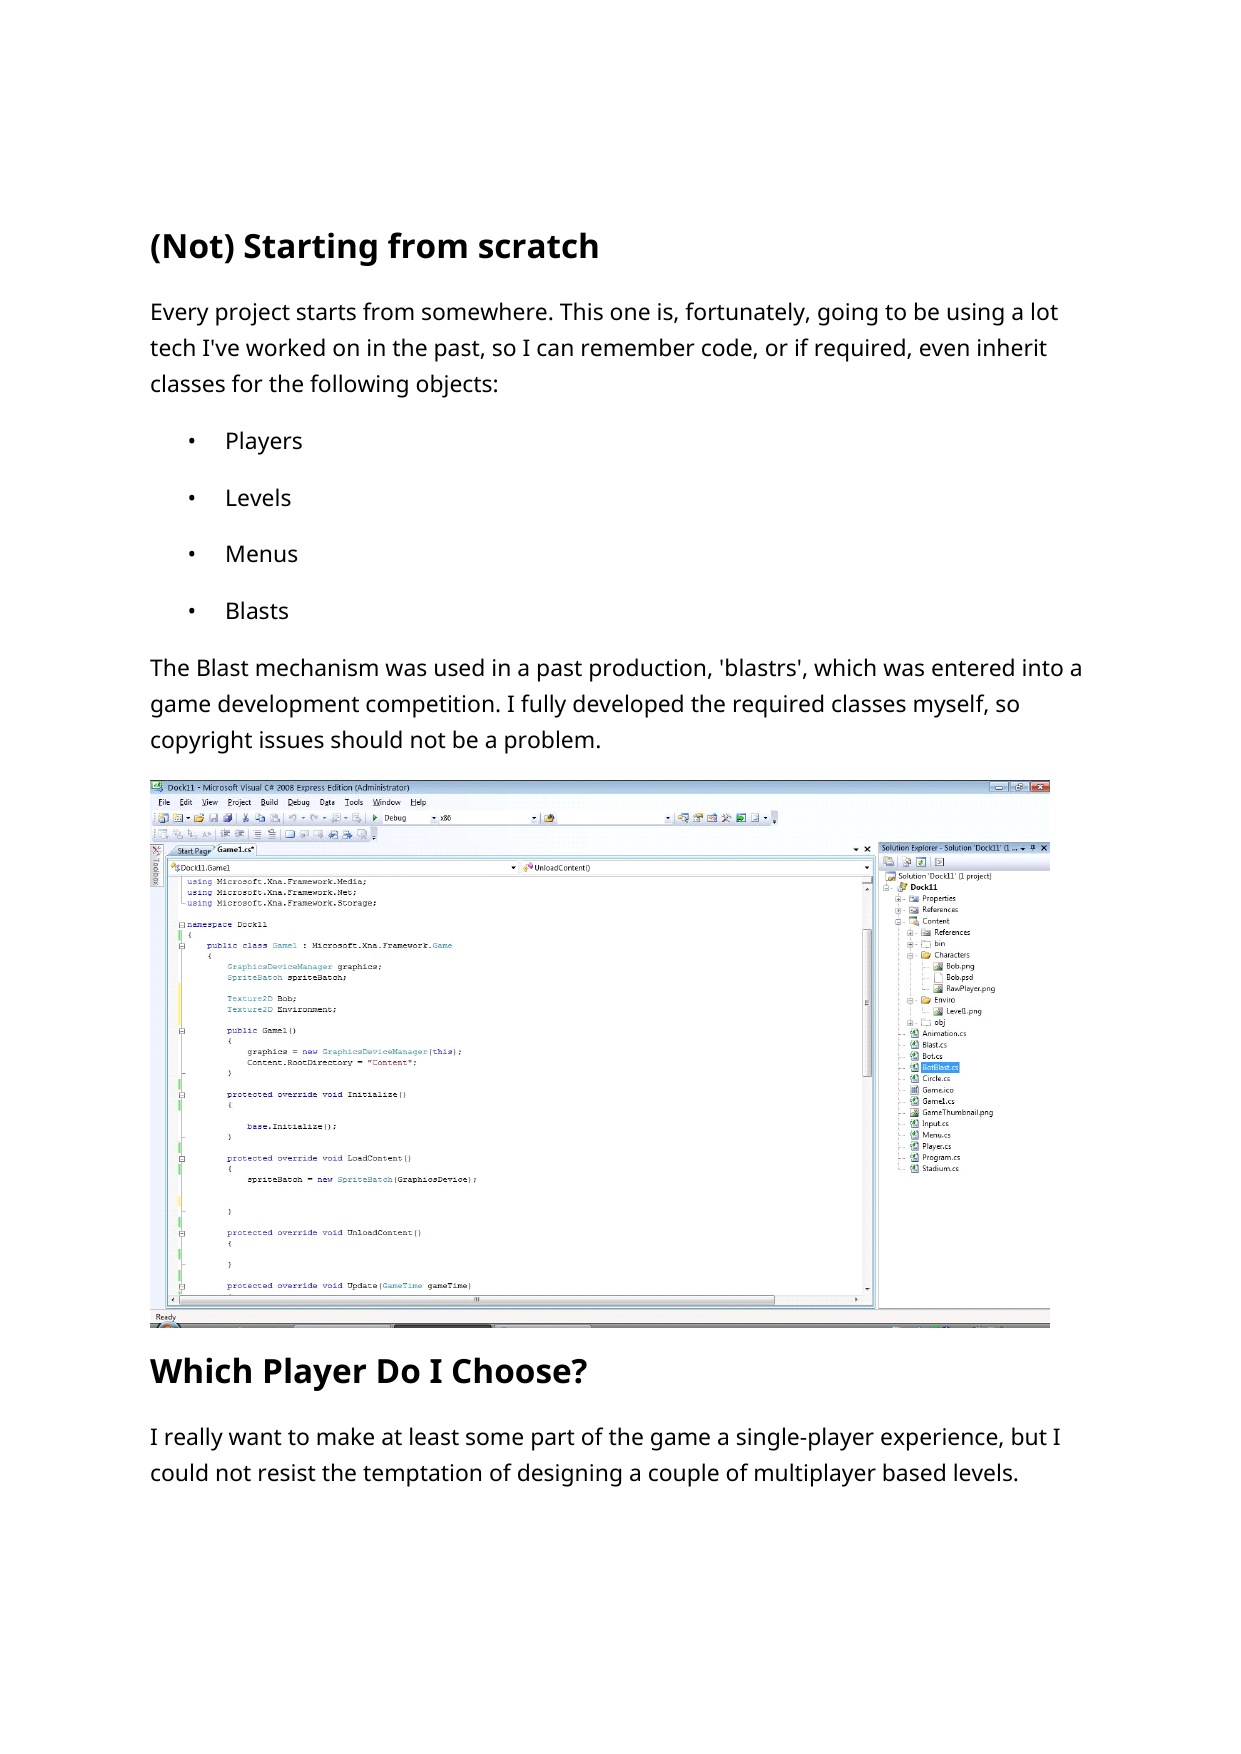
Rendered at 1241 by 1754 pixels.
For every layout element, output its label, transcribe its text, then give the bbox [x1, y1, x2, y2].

text Which Player Do I Choose? [150, 1348, 1090, 1393]
picture [150, 780, 1050, 1328]
list Blasts [187, 595, 1090, 626]
text (Not) Starting from scratch [150, 223, 1090, 268]
list Levels [187, 481, 1090, 513]
list Players [187, 425, 1090, 456]
list Menus [187, 538, 1090, 569]
text I really want to make at least some part of the game a single-player experience, but I could not resist the temptation of designing a couple of multiplayer based levels. [150, 1421, 1090, 1488]
text The Blast mechanism was used in a past production, 'blastrs', which was entered into a game development competition. I fully developed the required classes myself, so copyright issues should not be a problem. [150, 652, 1090, 755]
text Every project starts from somewhere. This one is, fortunately, going to be using a lot tech I've worked on in the past, so I can remember code, or if required, even inherit classes for the following objects: [150, 296, 1090, 399]
